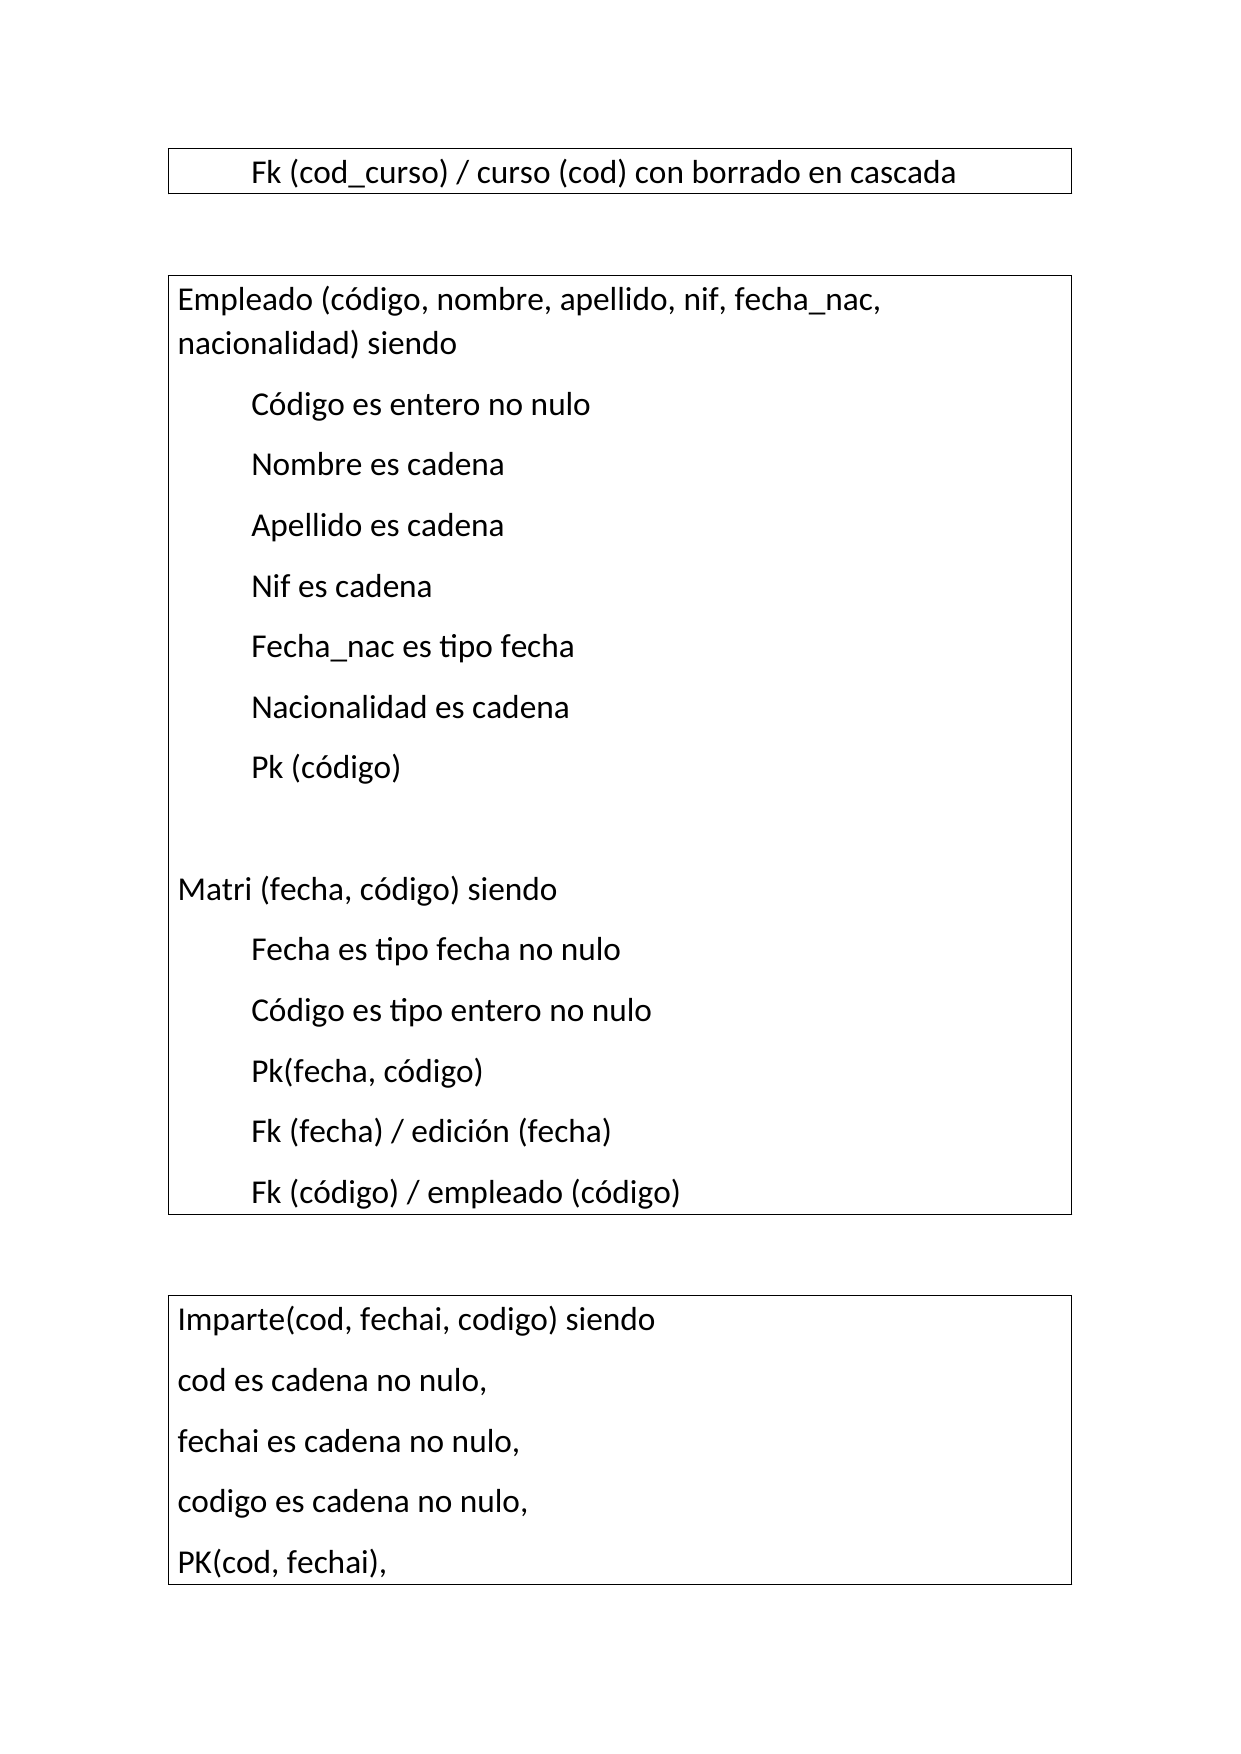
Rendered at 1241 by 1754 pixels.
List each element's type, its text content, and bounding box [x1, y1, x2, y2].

text Código es tipo entero no nulo [169, 986, 1071, 1030]
text Pk (código) [169, 743, 1071, 787]
text Pk(fecha, código) [169, 1047, 1071, 1090]
text Fecha es tipo fecha no nulo [169, 925, 1071, 969]
text Nif es cadena [169, 562, 1071, 605]
text codigo es cadena no nulo, [169, 1477, 1071, 1521]
text Fk (código) / empleado (código) [169, 1168, 1071, 1214]
text Imparte(cod, fechai, codigo) siendo [169, 1296, 1071, 1339]
text Fecha_nac es tipo fecha [169, 622, 1071, 666]
text Fk (cod_curso) / curso (cod) con borrado en cascada [169, 149, 1071, 193]
text Nombre es cadena [169, 440, 1071, 484]
text PK(cod, fechai), [169, 1538, 1071, 1584]
text Nacionalidad es cadena [169, 683, 1071, 727]
text Fk (fecha) / edición (fecha) [169, 1107, 1071, 1151]
text Apellido es cadena [169, 501, 1071, 545]
text fechai es cadena no nulo, [169, 1417, 1071, 1460]
text Matri (fecha, código) siendo [169, 865, 1071, 908]
text Empleado (código, nombre, apellido, nif, fecha_nac, nacionalidad) siendo [169, 276, 1071, 363]
text Código es entero no nulo [169, 380, 1071, 423]
text cod es cadena no nulo, [169, 1356, 1071, 1400]
